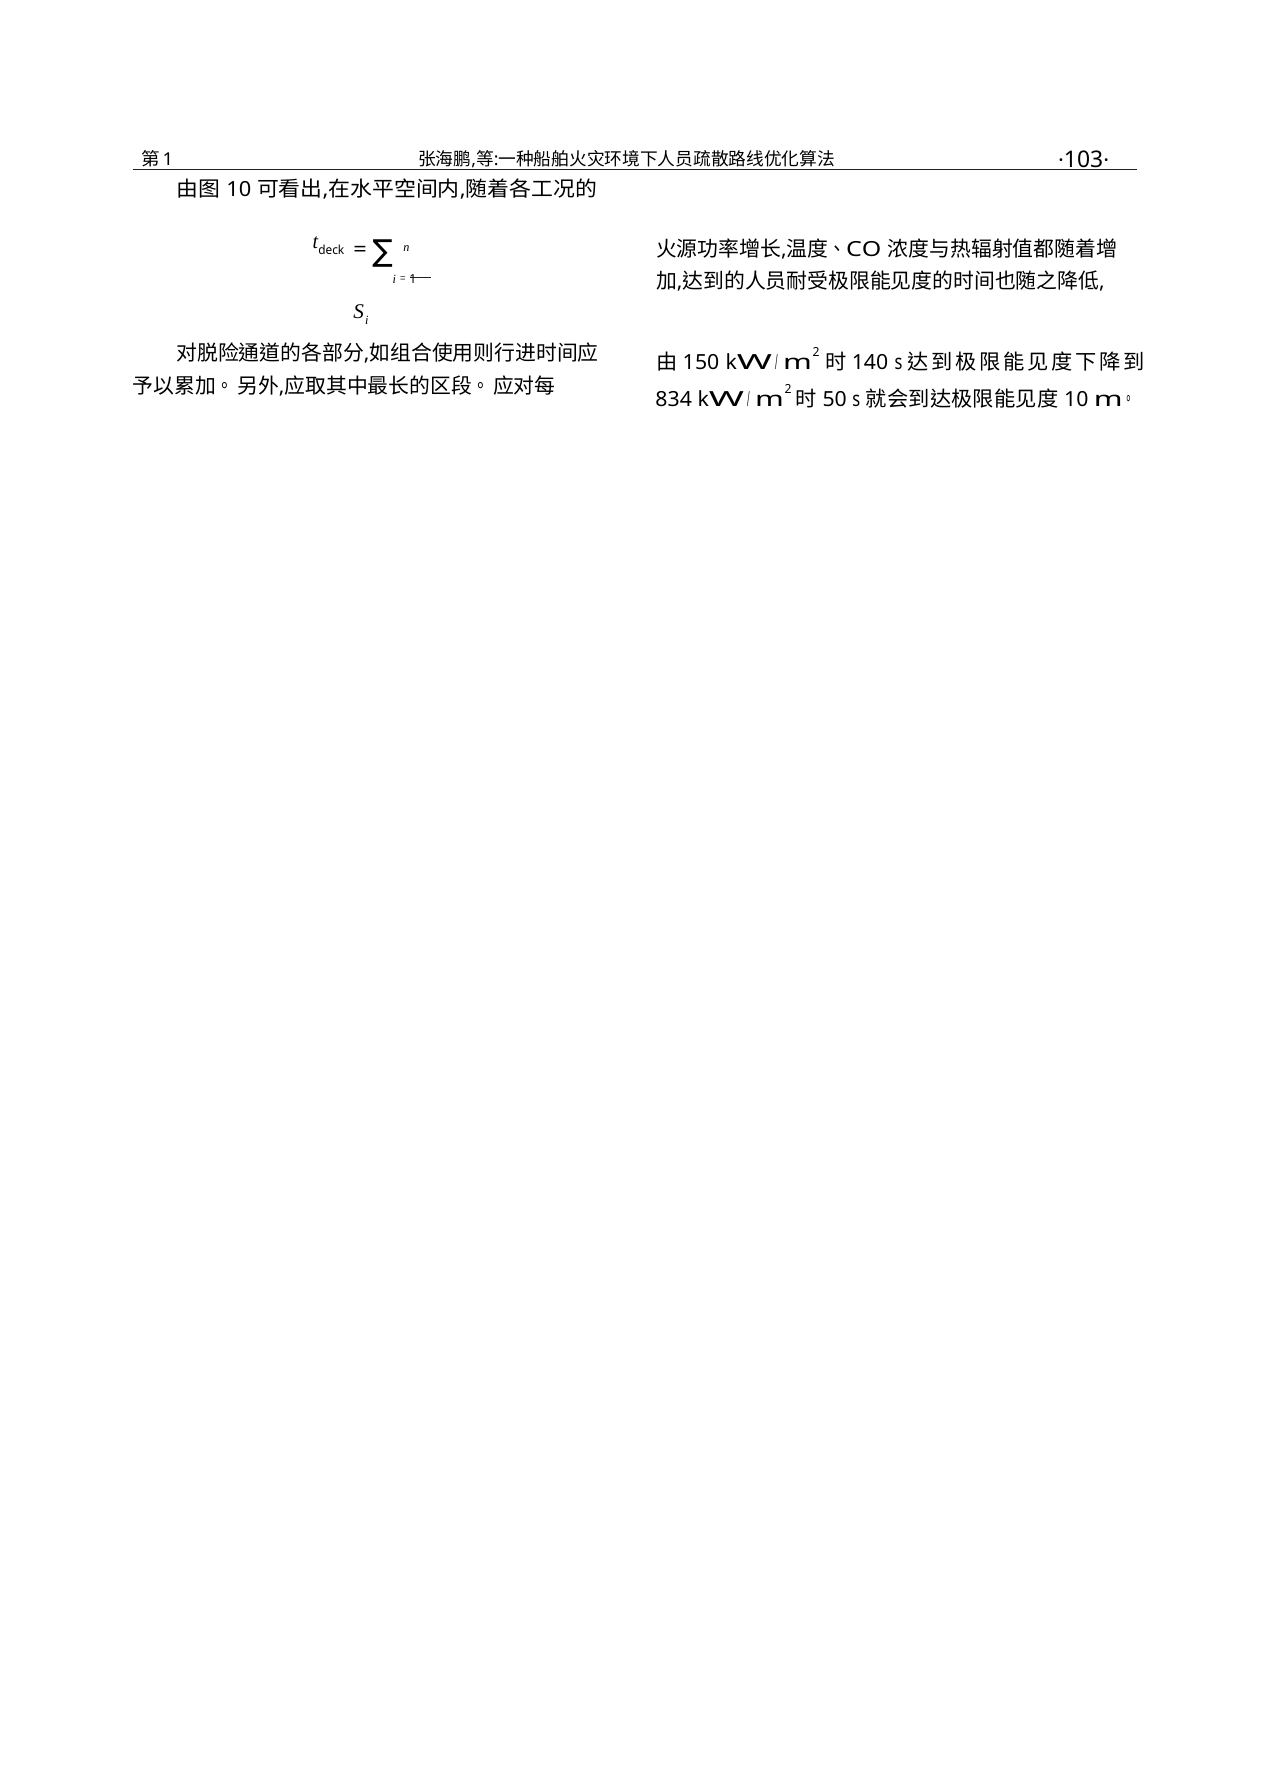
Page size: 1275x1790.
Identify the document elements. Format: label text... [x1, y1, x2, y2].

text 对脱险通道的各部分,如组合使用则行进时间应予以累加。 另外,应取其中最长的区段。 应对每 [133, 338, 612, 400]
text 由 150 kW/ m2 时 140 s 达到极限能见度下降到 [656, 343, 1148, 376]
text 由图 10 可看出,在水平空间内,随着各工况的 [177, 177, 617, 202]
text tdeck [121, 229, 344, 259]
text = ∑i = 1 Si [353, 255, 431, 332]
text 834 kW/ m2 时 50 s 就会到达极限能见度 10 m。 [655, 380, 1148, 413]
subtitle 火源功率增长,温度、CO 浓度与热辐射值都随着增加,达到的人员耐受极限能见度的时间也随之降低, [656, 230, 1136, 295]
